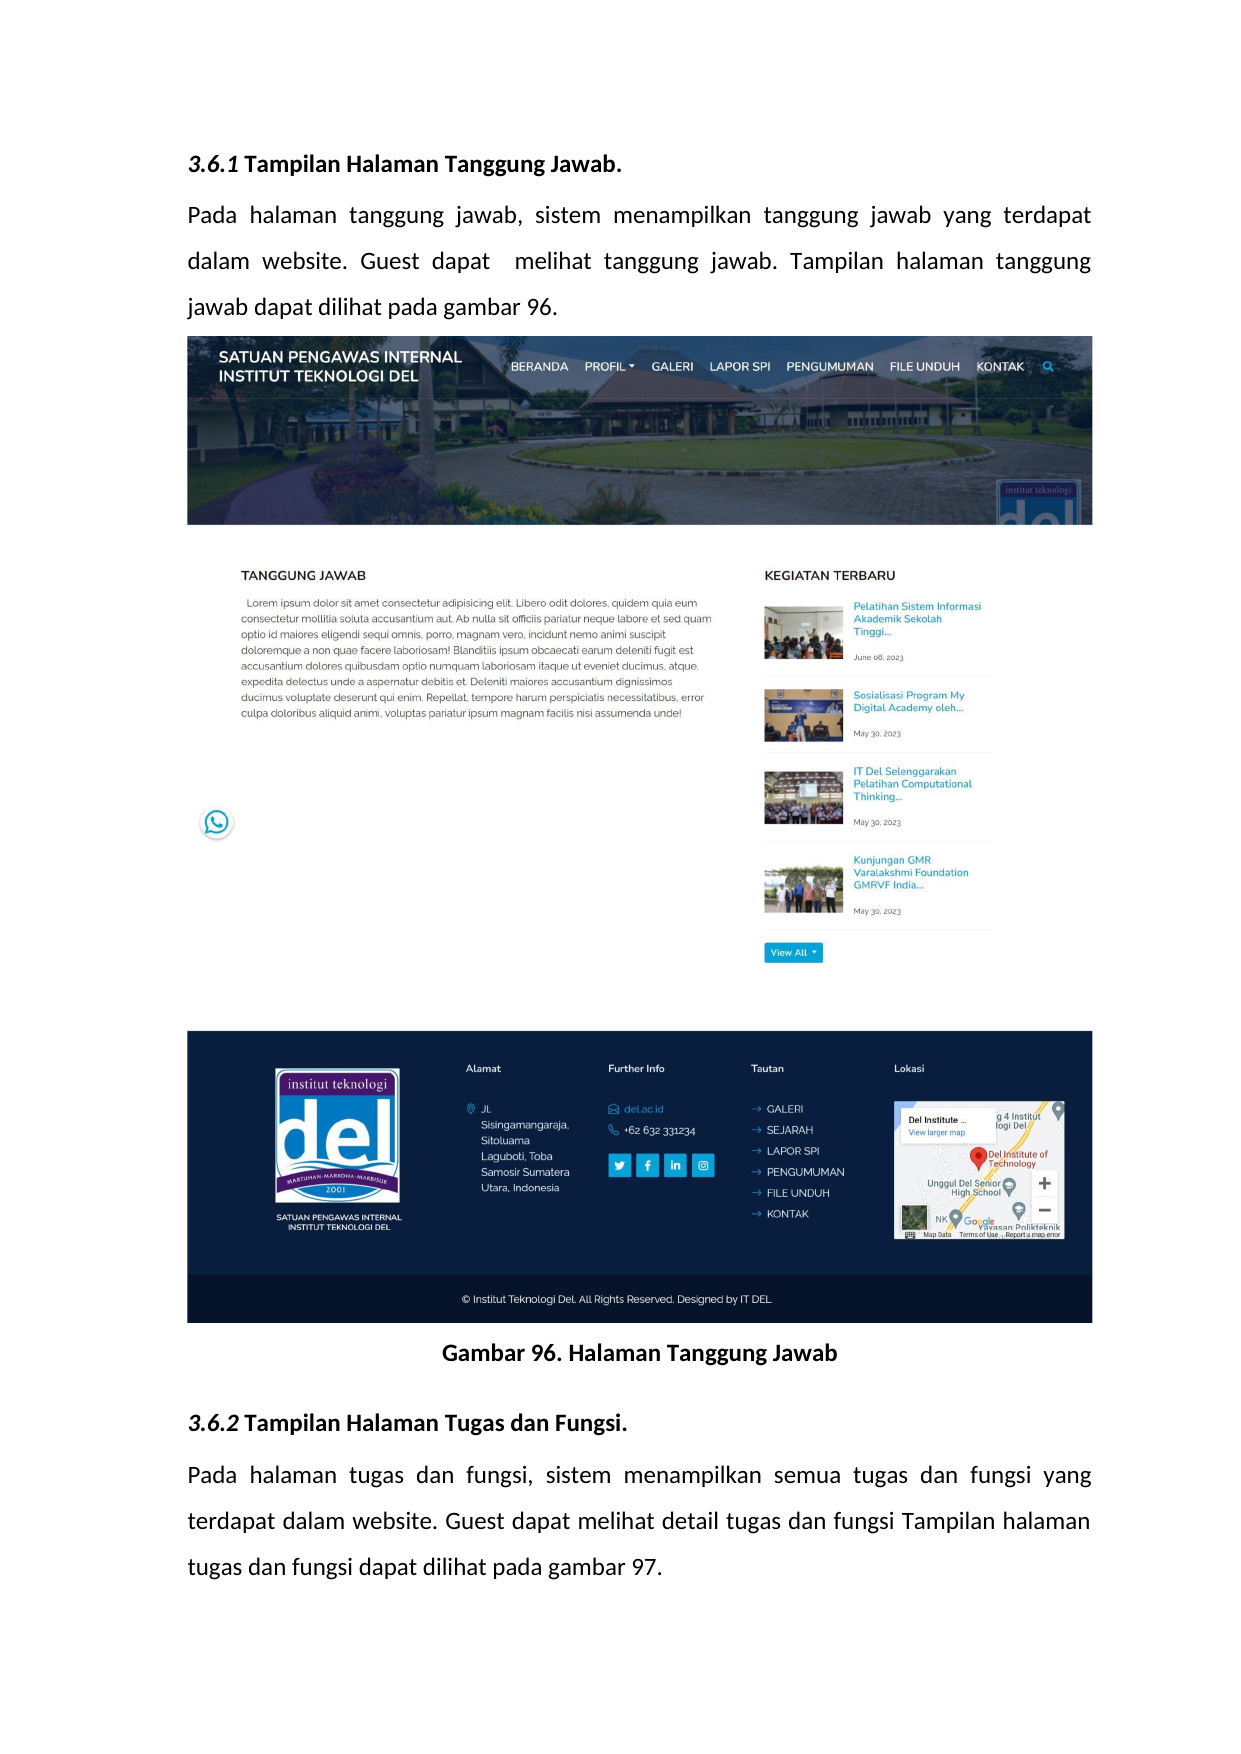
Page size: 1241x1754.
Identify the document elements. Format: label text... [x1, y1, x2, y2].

subtitle 3.6.2 Tampilan Halaman Tugas dan Fungsi. [187, 1407, 1092, 1438]
text Pada halaman tanggung jawab, sistem menampilkan tanggung jawab yang terdapat dalam website. Guest dapat melihat tanggung jawab. Tampilan halaman tanggung jawab dapat dilihat pada gambar 96. [187, 200, 1092, 322]
subtitle 3.6.1 Tampilan Halaman Tanggung Jawab. [187, 148, 1092, 178]
text Pada halaman tugas dan fungsi, sistem menampilkan semua tugas dan fungsi yang terdapat dalam website. Guest dapat melihat detail tugas dan fungsi Tampilan halaman tugas dan fungsi dapat dilihat pada gambar 97. [187, 1459, 1092, 1581]
picture [187, 336, 1093, 1323]
text Gambar 96. Halaman Tanggung Jawab [187, 1337, 1092, 1367]
